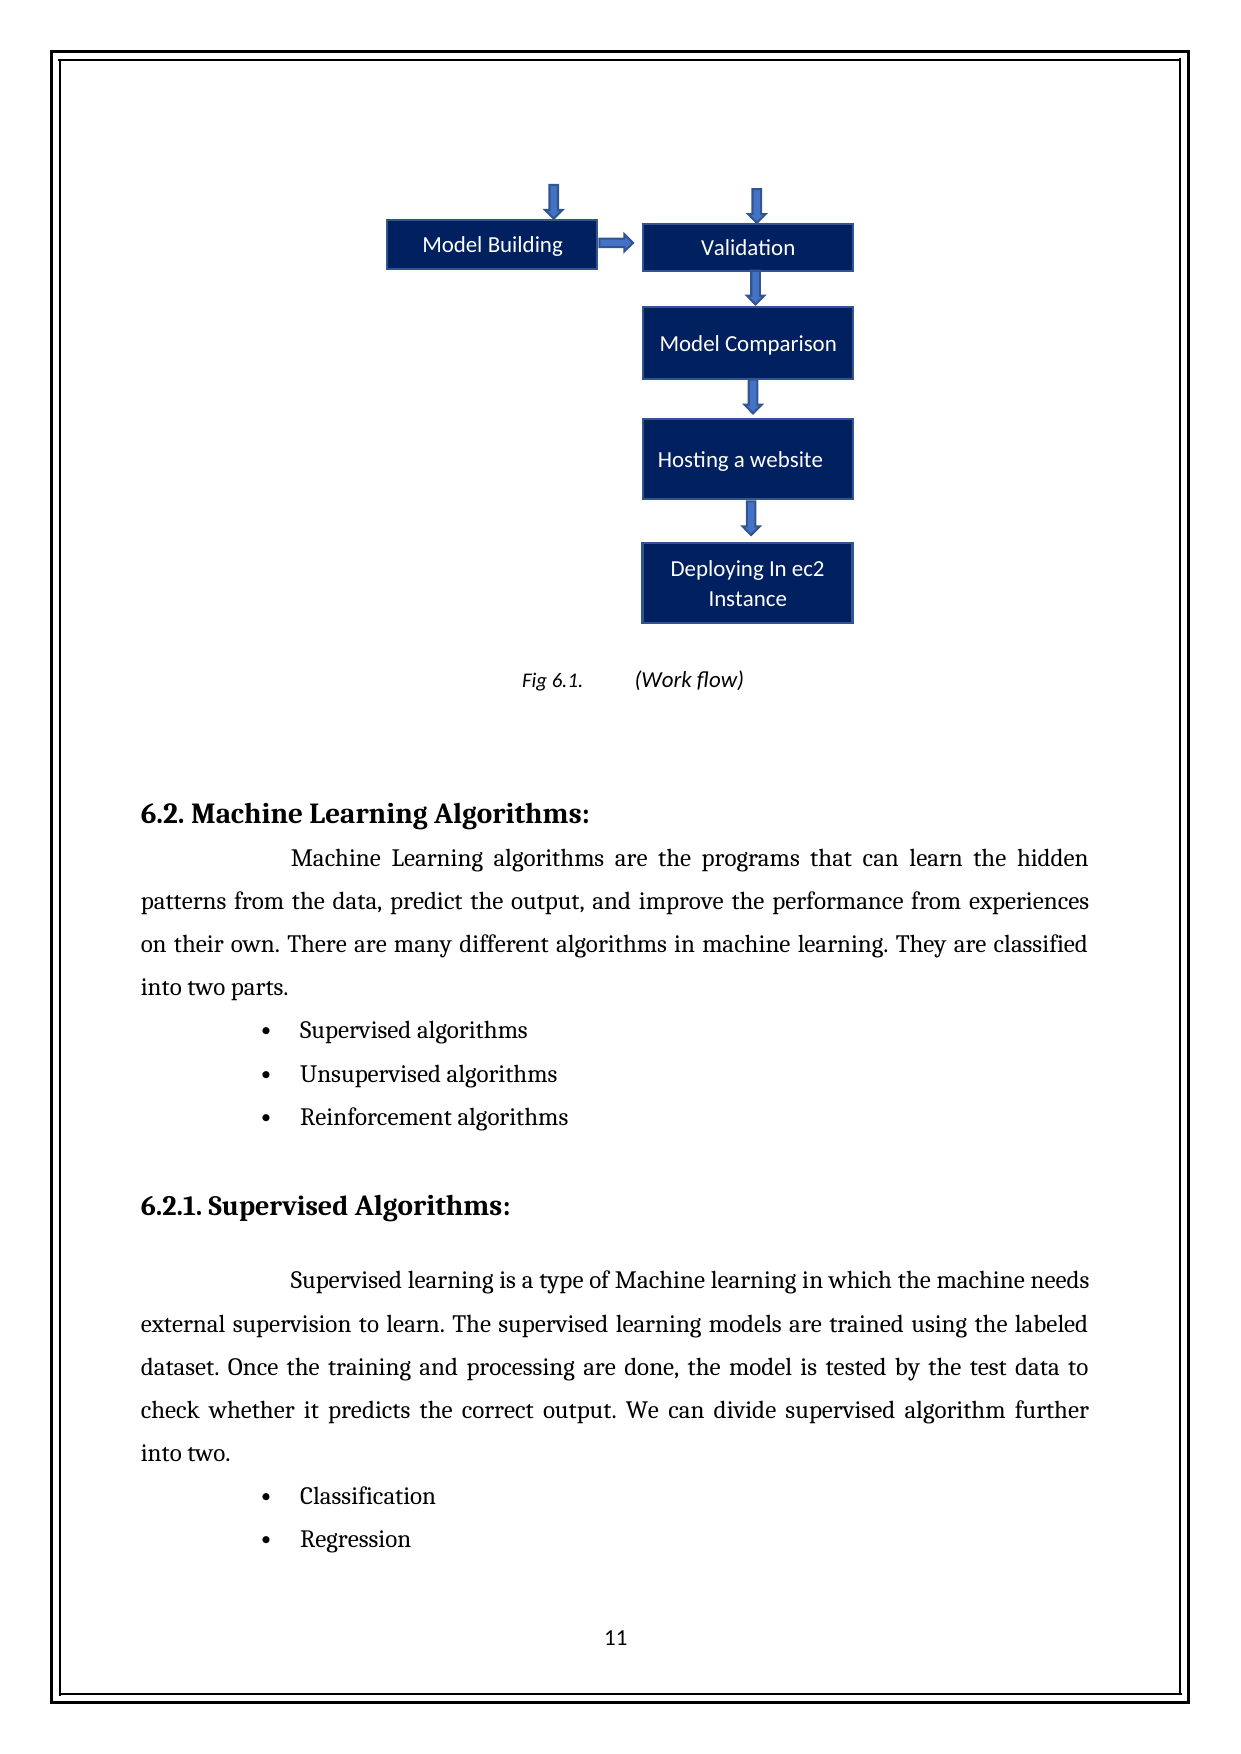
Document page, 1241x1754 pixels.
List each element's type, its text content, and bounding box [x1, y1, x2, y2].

text Supervised learning is a type of Machine learning in which the machine needs external supervision to learn. The supervised learning models are trained using the labeled dataset. Once the training and processing are done, the model is tested by the test data to check whether it predicts the correct output. We can divide supervised algorithm further into two. [141, 1266, 1090, 1468]
subtitle 6.2.1. Supervised Algorithms: [141, 1189, 1090, 1223]
list Unsupervised algorithms [262, 1059, 1090, 1088]
list Regression [262, 1525, 1090, 1554]
list Supervised algorithms [262, 1016, 1090, 1045]
list (Work flow) [178, 666, 1090, 694]
list Reinforcement algorithms [262, 1103, 1090, 1131]
text Machine Learning algorithms are the programs that can learn the hidden patterns from the data, predict the output, and improve the performance from experiences on their own. There are many different algorithms in machine learning. They are classified into two parts. [141, 844, 1090, 1002]
subtitle 6.2. Machine Learning Algorithms: [141, 797, 1090, 831]
list Classification [262, 1482, 1090, 1511]
